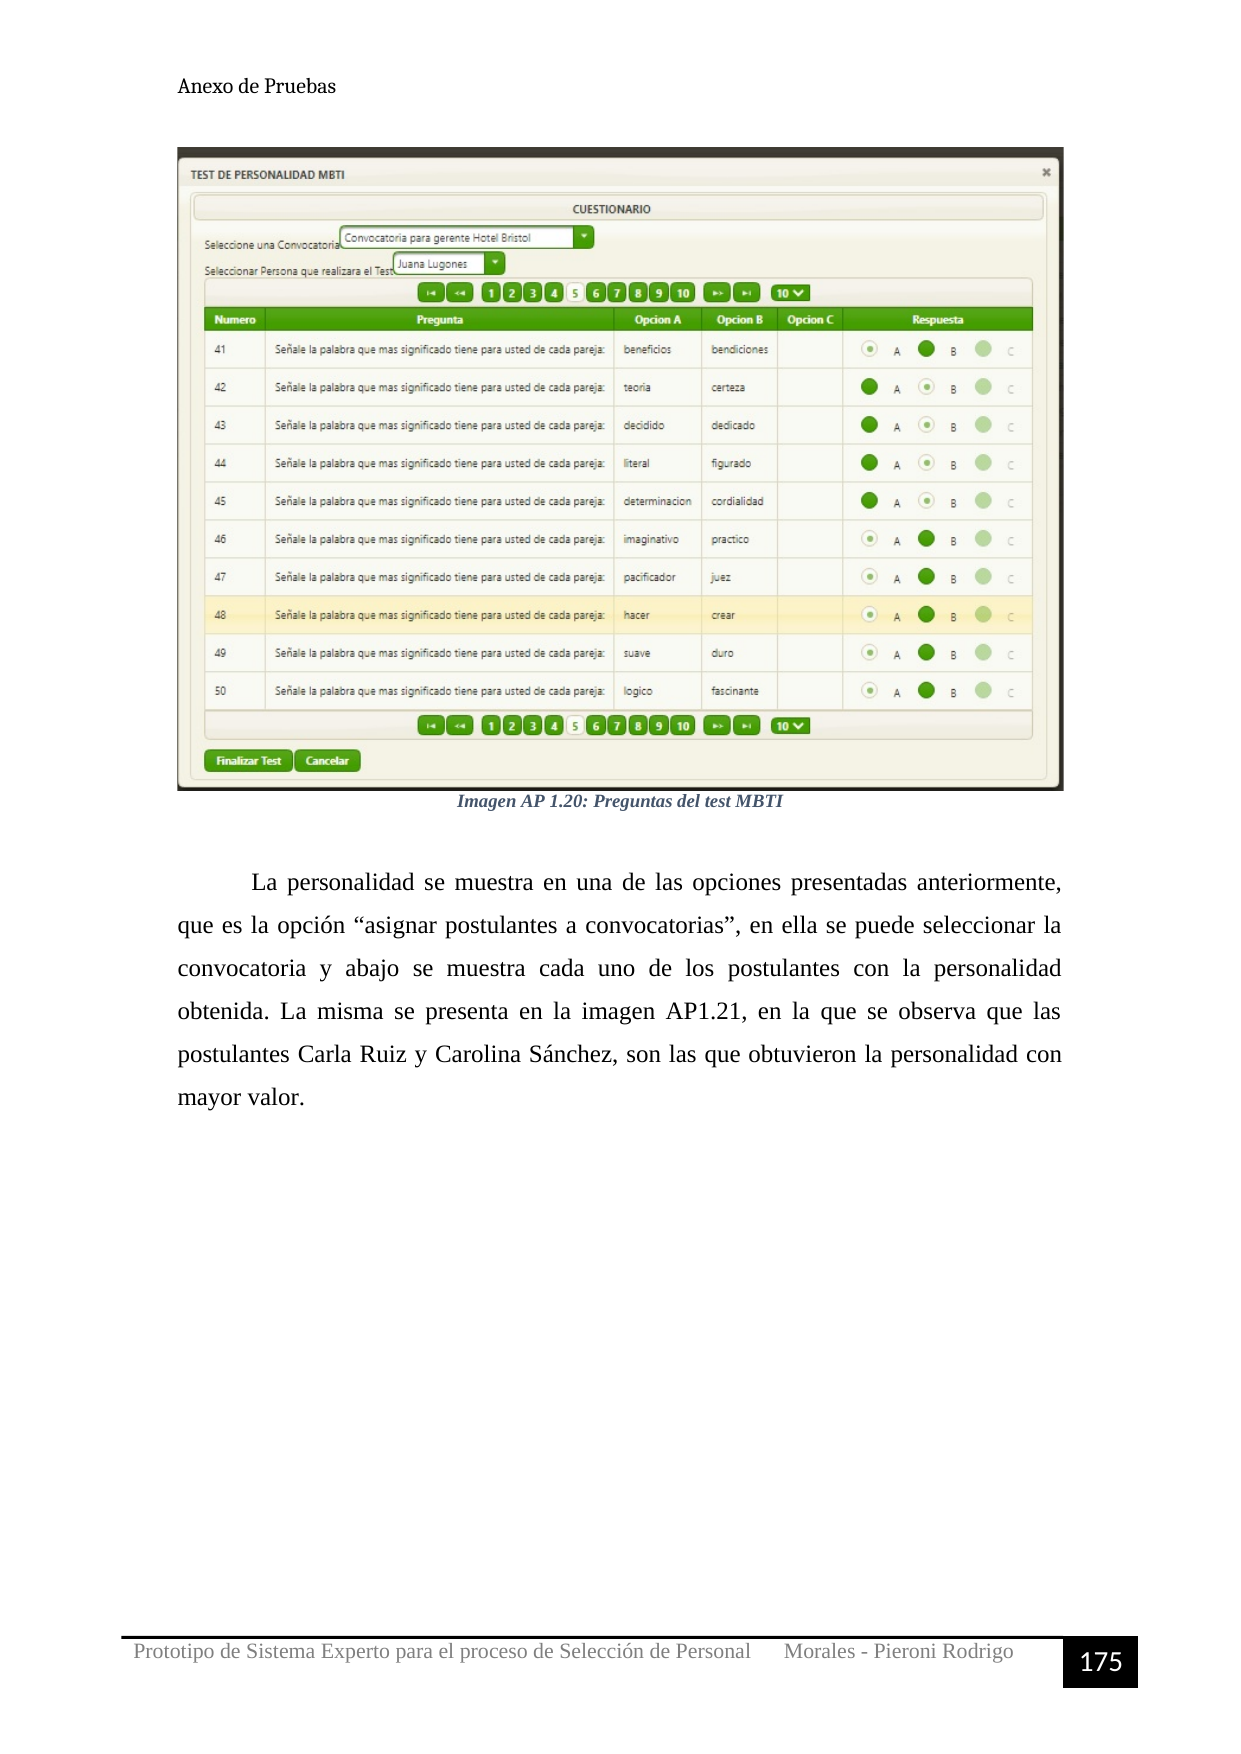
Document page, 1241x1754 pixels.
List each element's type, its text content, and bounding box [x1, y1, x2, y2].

picture [177, 147, 1064, 791]
text Imagen AP 1.20: Preguntas del test MBTI [177, 791, 1063, 812]
text La personalidad se muestra en una de las opciones presentadas anteriormente, que es la opción “asignar postulantes a convocatorias”, en ella se puede seleccionar la convocatoria y abajo se muestra cada uno de los postulantes con la personalidad obtenida. La misma se presenta en la imagen AP1.21, en la que se observa que las postulantes Carla Ruiz y Carolina Sánchez, son las que obtuvieron la personalidad con mayor valor. [177, 867, 1063, 1111]
